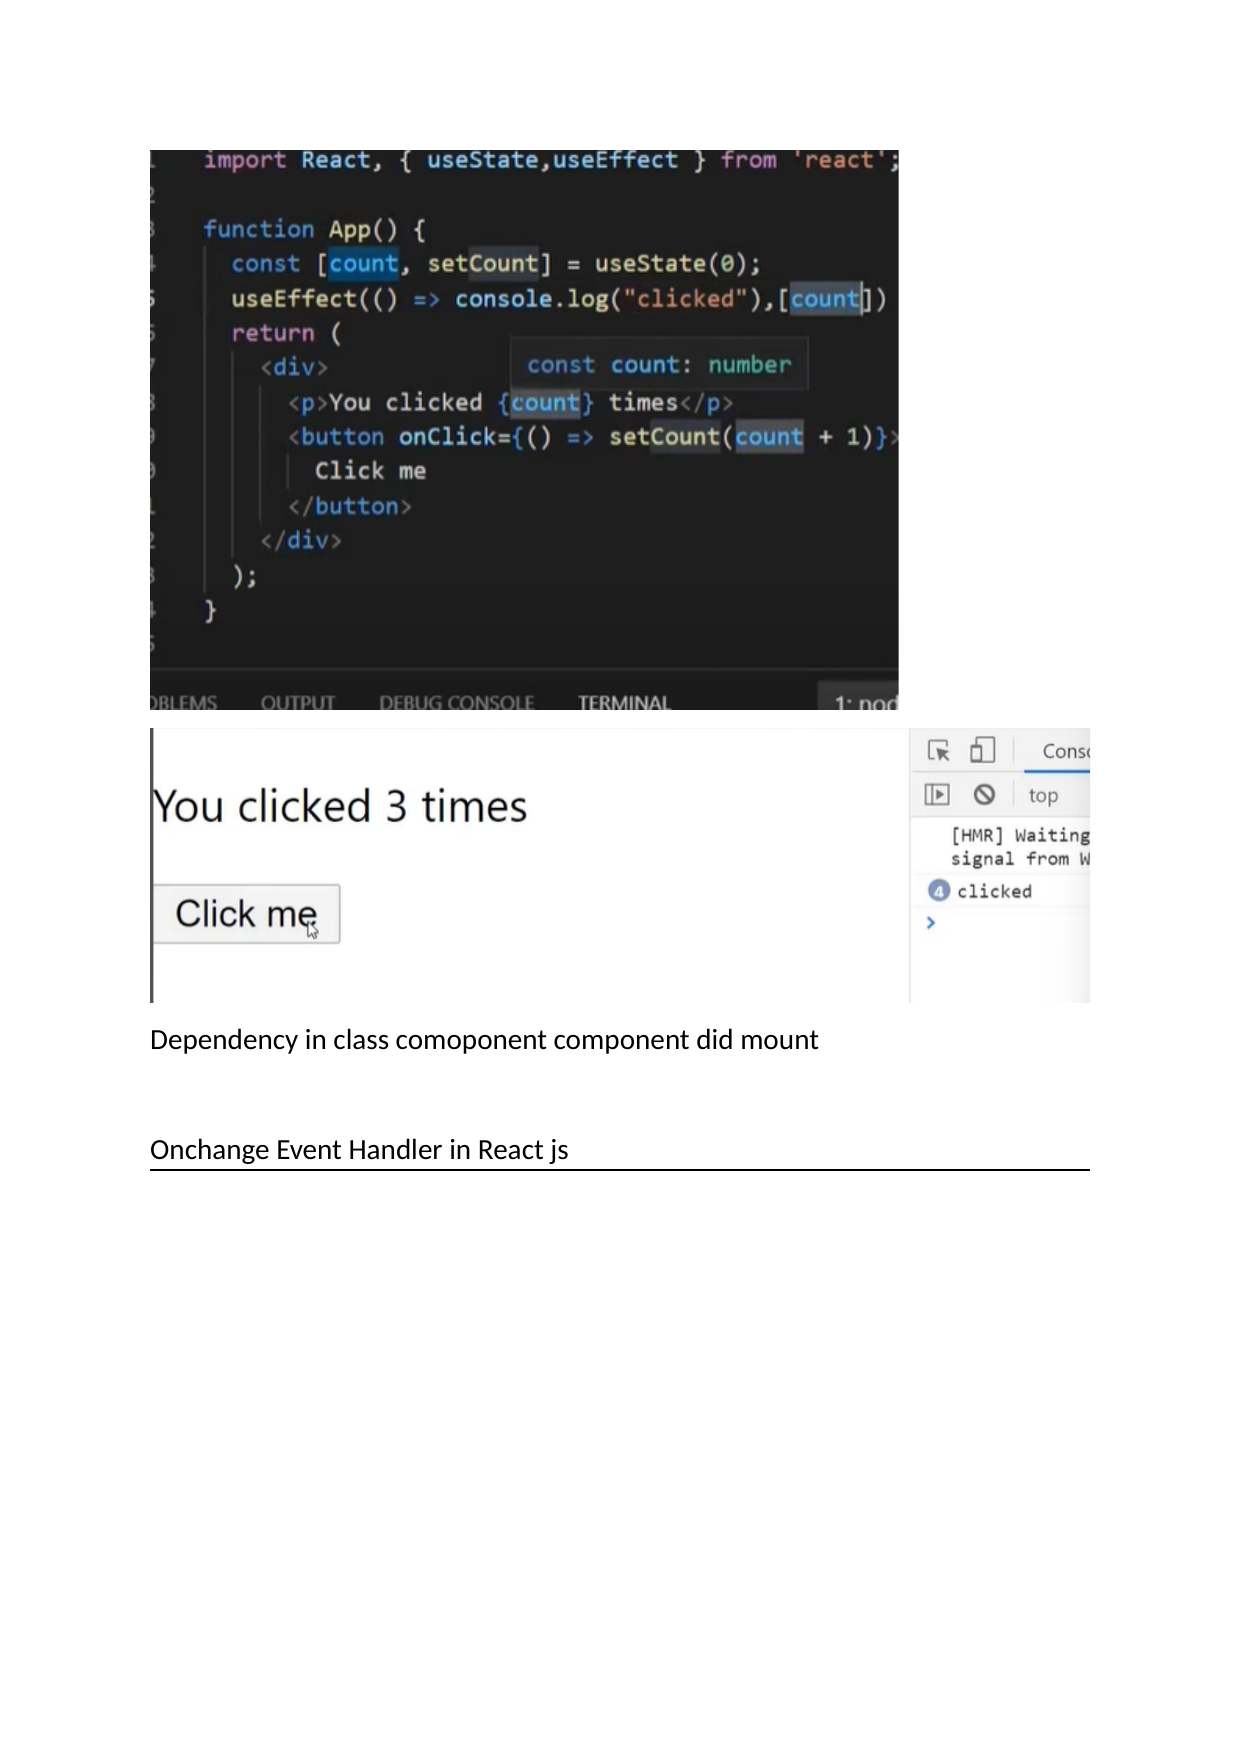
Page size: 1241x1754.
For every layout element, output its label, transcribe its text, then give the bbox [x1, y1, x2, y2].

text Dependency in class comoponent component did mount [150, 1021, 1090, 1057]
text Onchange Event Handler in React js [150, 1131, 1090, 1169]
picture [150, 728, 1091, 1003]
picture [150, 150, 899, 710]
